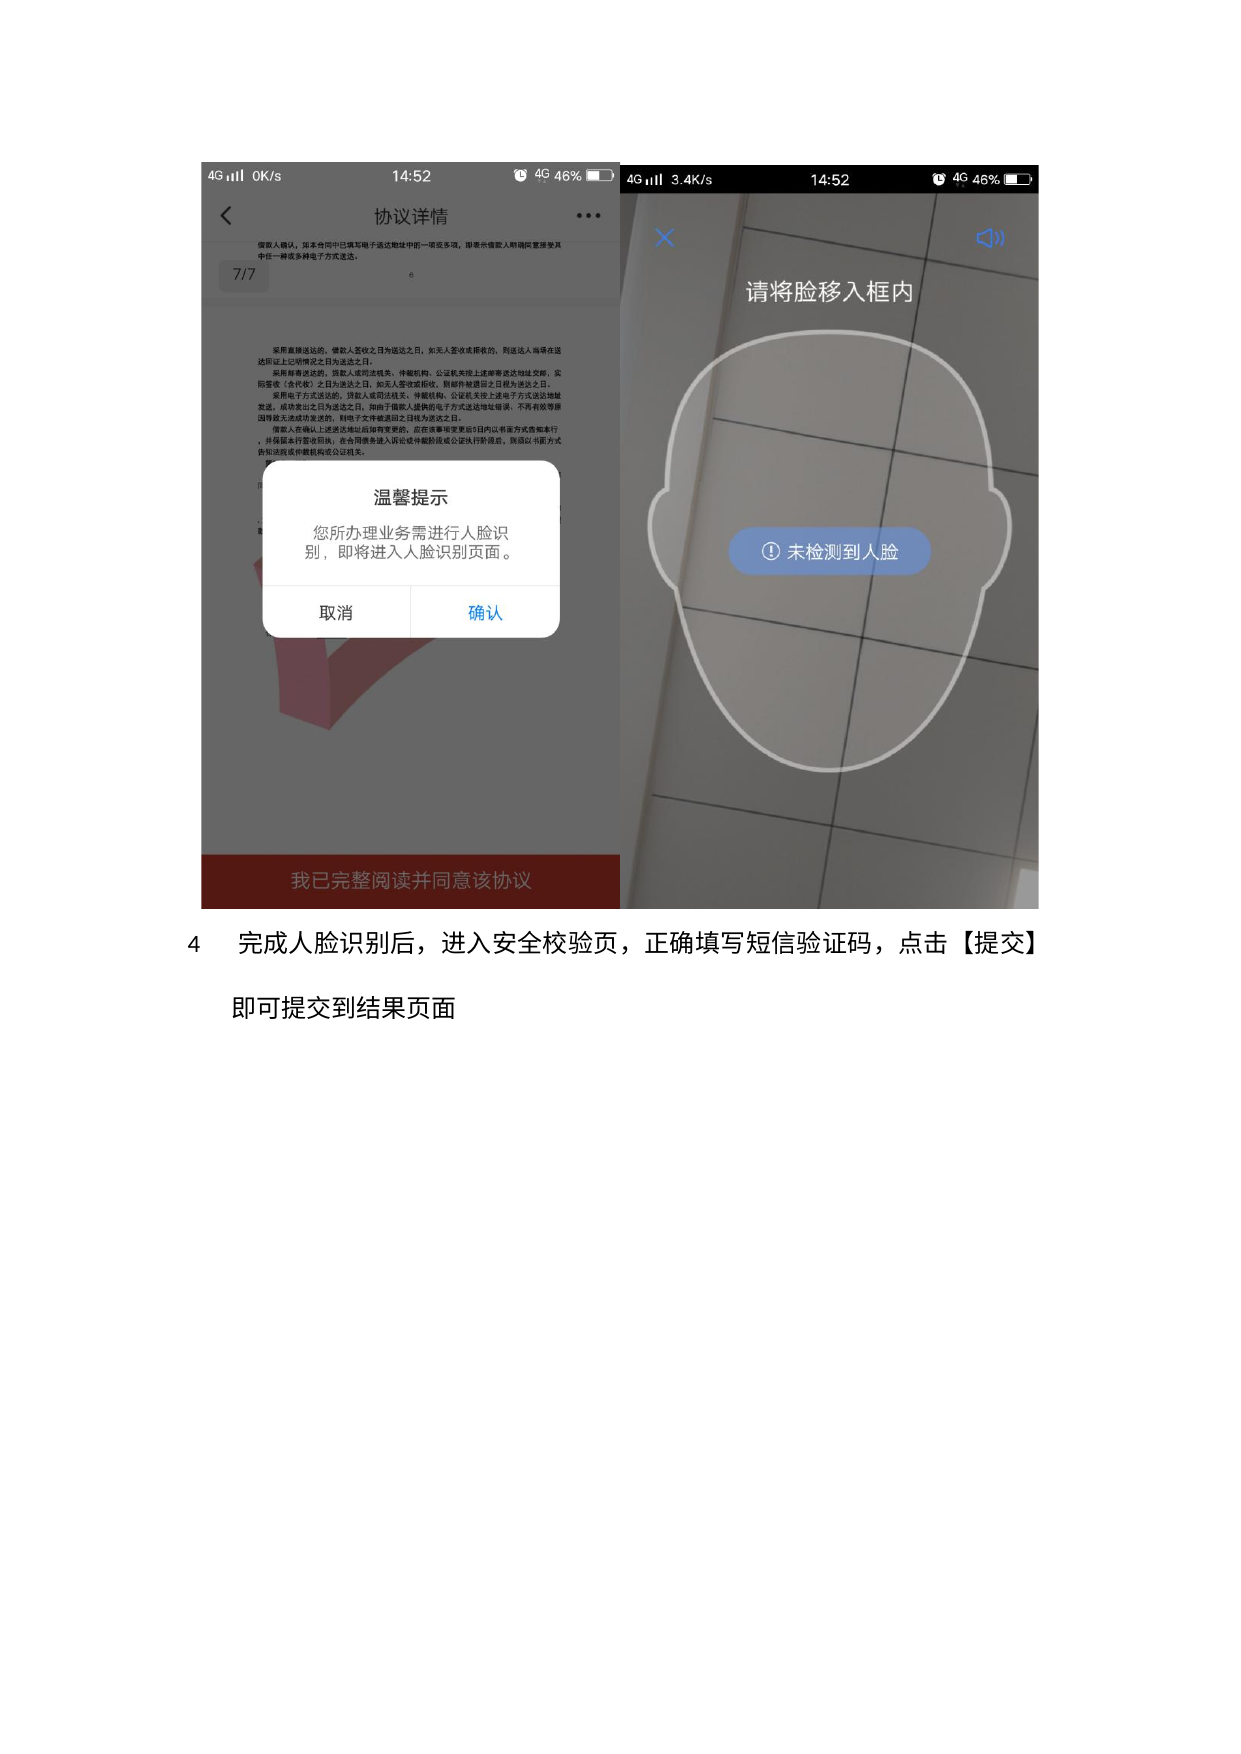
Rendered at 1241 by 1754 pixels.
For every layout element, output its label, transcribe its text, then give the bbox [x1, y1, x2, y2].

list 完成人脸识别后，进入安全校验页，正确填写短信验证码，点击【提交】即可提交到结果页面 [187, 909, 1053, 1039]
picture [201, 162, 1039, 909]
